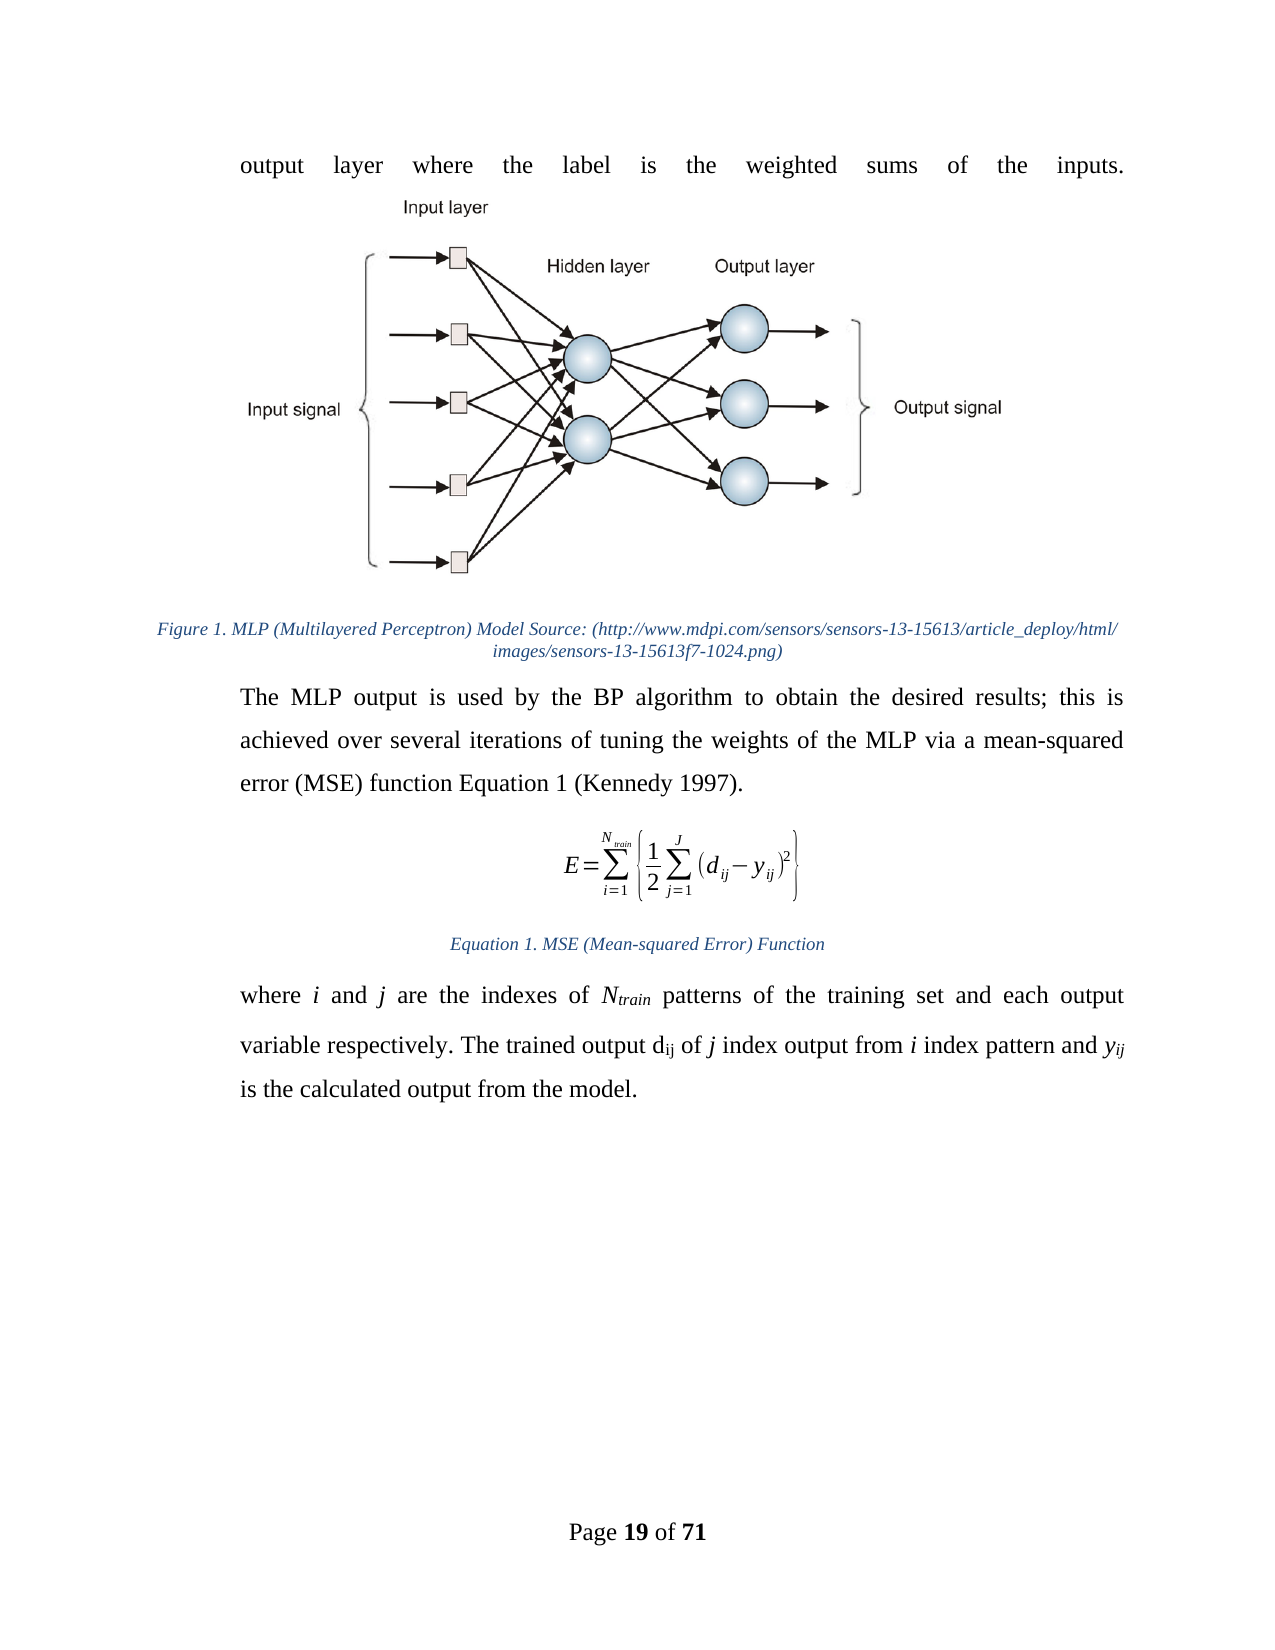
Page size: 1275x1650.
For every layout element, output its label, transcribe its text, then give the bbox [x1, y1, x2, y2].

text The MLP output is used by the BP algorithm to obtain the desired results; this is achieved over several iterations of tuning the weights of the MLP via a mean-squared error (MSE) function Equation 1 (Kennedy 1997). [240, 682, 1125, 797]
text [240, 150, 1125, 587]
picture [240, 193, 1007, 582]
text where i and j are the indexes of Ntrain patterns of the training set and each output variable respectively. The trained output dij of j index output from i index pattern and yij is the calculated output from the model. [240, 976, 1125, 1103]
